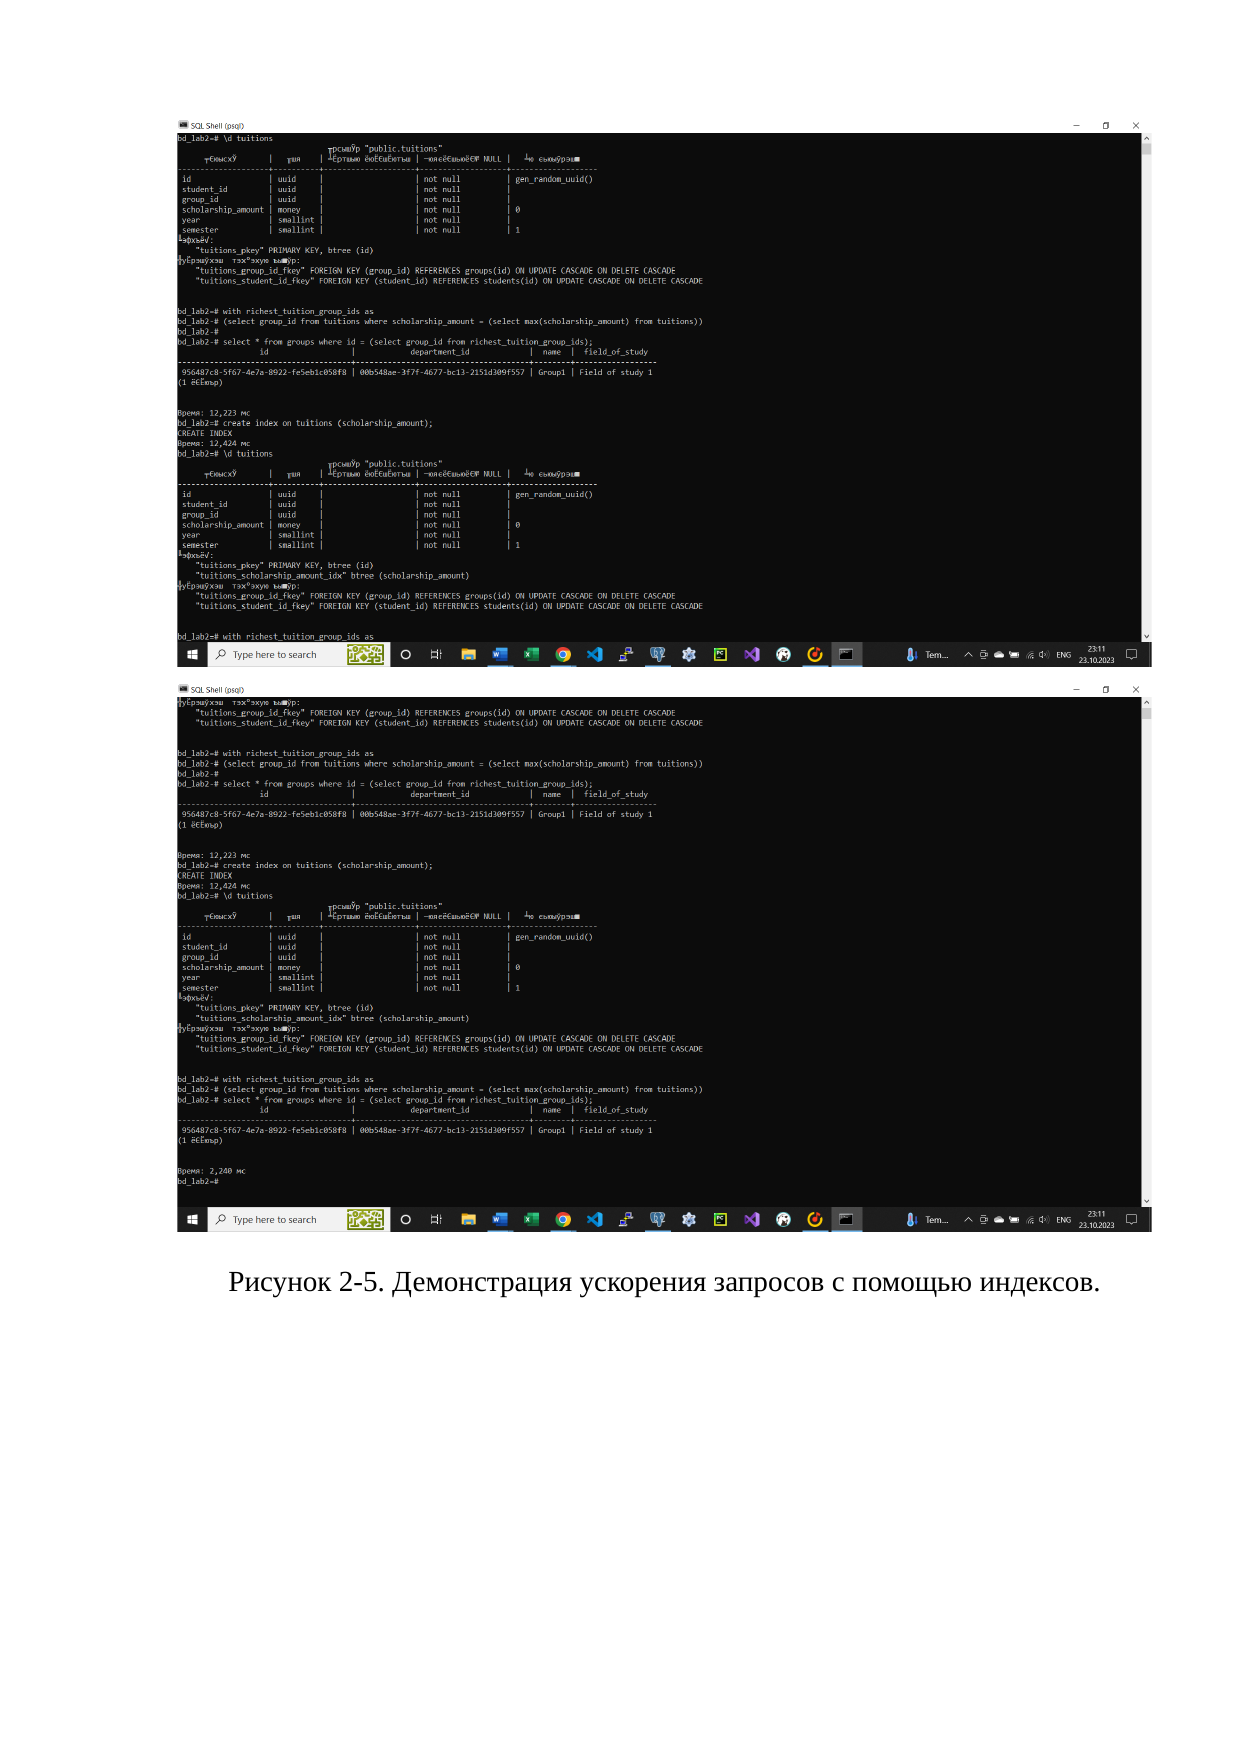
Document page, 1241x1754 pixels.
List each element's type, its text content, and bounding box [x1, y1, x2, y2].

picture [177, 683, 1152, 1232]
picture [177, 118, 1152, 667]
text Рисунок 2-5. Демонстрация ускорения запросов с помощью индексов. [177, 1264, 1152, 1298]
